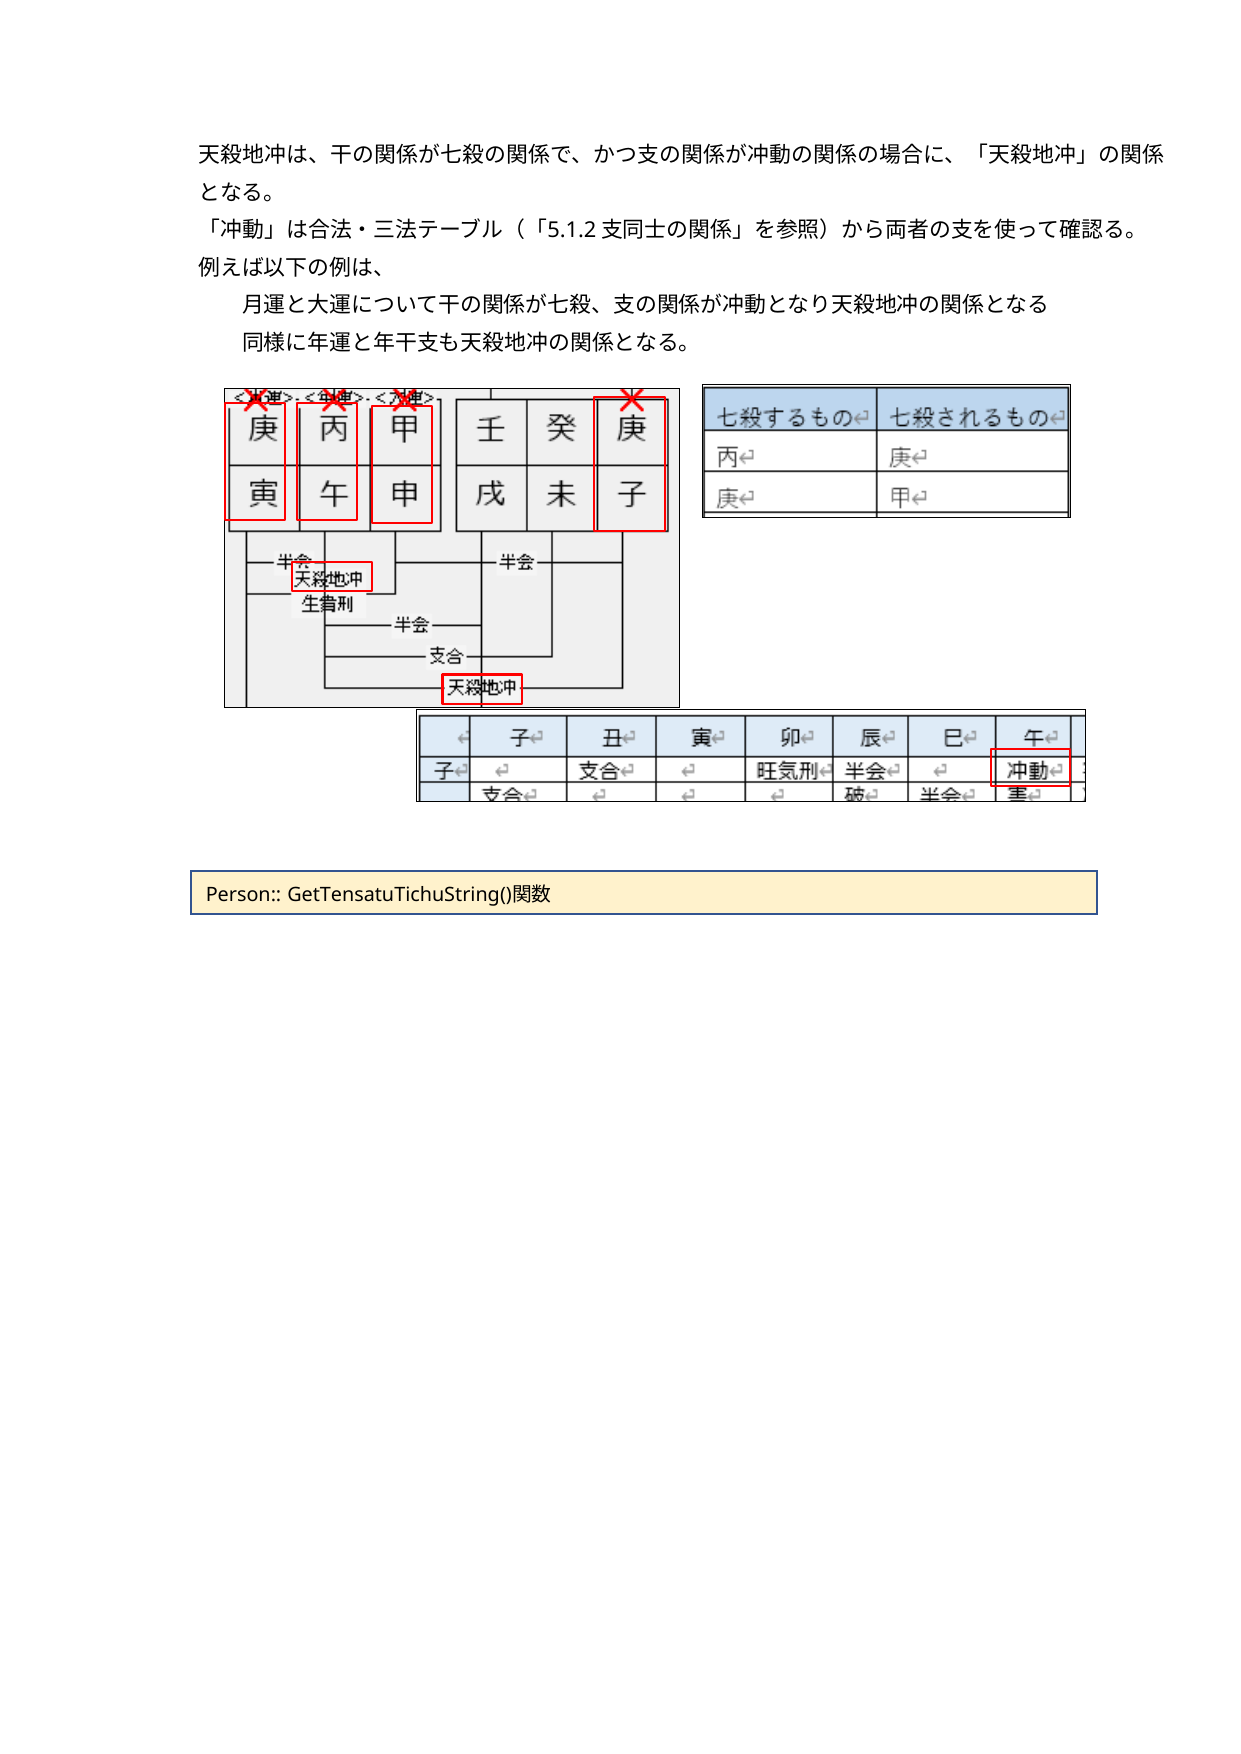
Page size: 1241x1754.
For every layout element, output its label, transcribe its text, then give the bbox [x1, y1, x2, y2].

text 「冲動」は合法・三法テーブル（「5.1.2支同士の関係」を参照）から両者の支を使って確認る。 [198, 209, 1167, 247]
picture [703, 385, 1070, 517]
text 同様に年運と年干支も天殺地冲の関係となる。 [242, 322, 1167, 359]
text 例えば以下の例は、 [198, 247, 1167, 284]
picture [226, 404, 284, 519]
text 天殺地冲は、干の関係が七殺の関係で、かつ支の関係が冲動の関係の場合に、「天殺地冲」の関係となる。 [198, 134, 1167, 209]
picture [417, 710, 1085, 801]
picture [225, 389, 679, 707]
text 月運と大運について干の関係が七殺、支の関係が冲動となり天殺地冲の関係となる [242, 284, 1167, 322]
